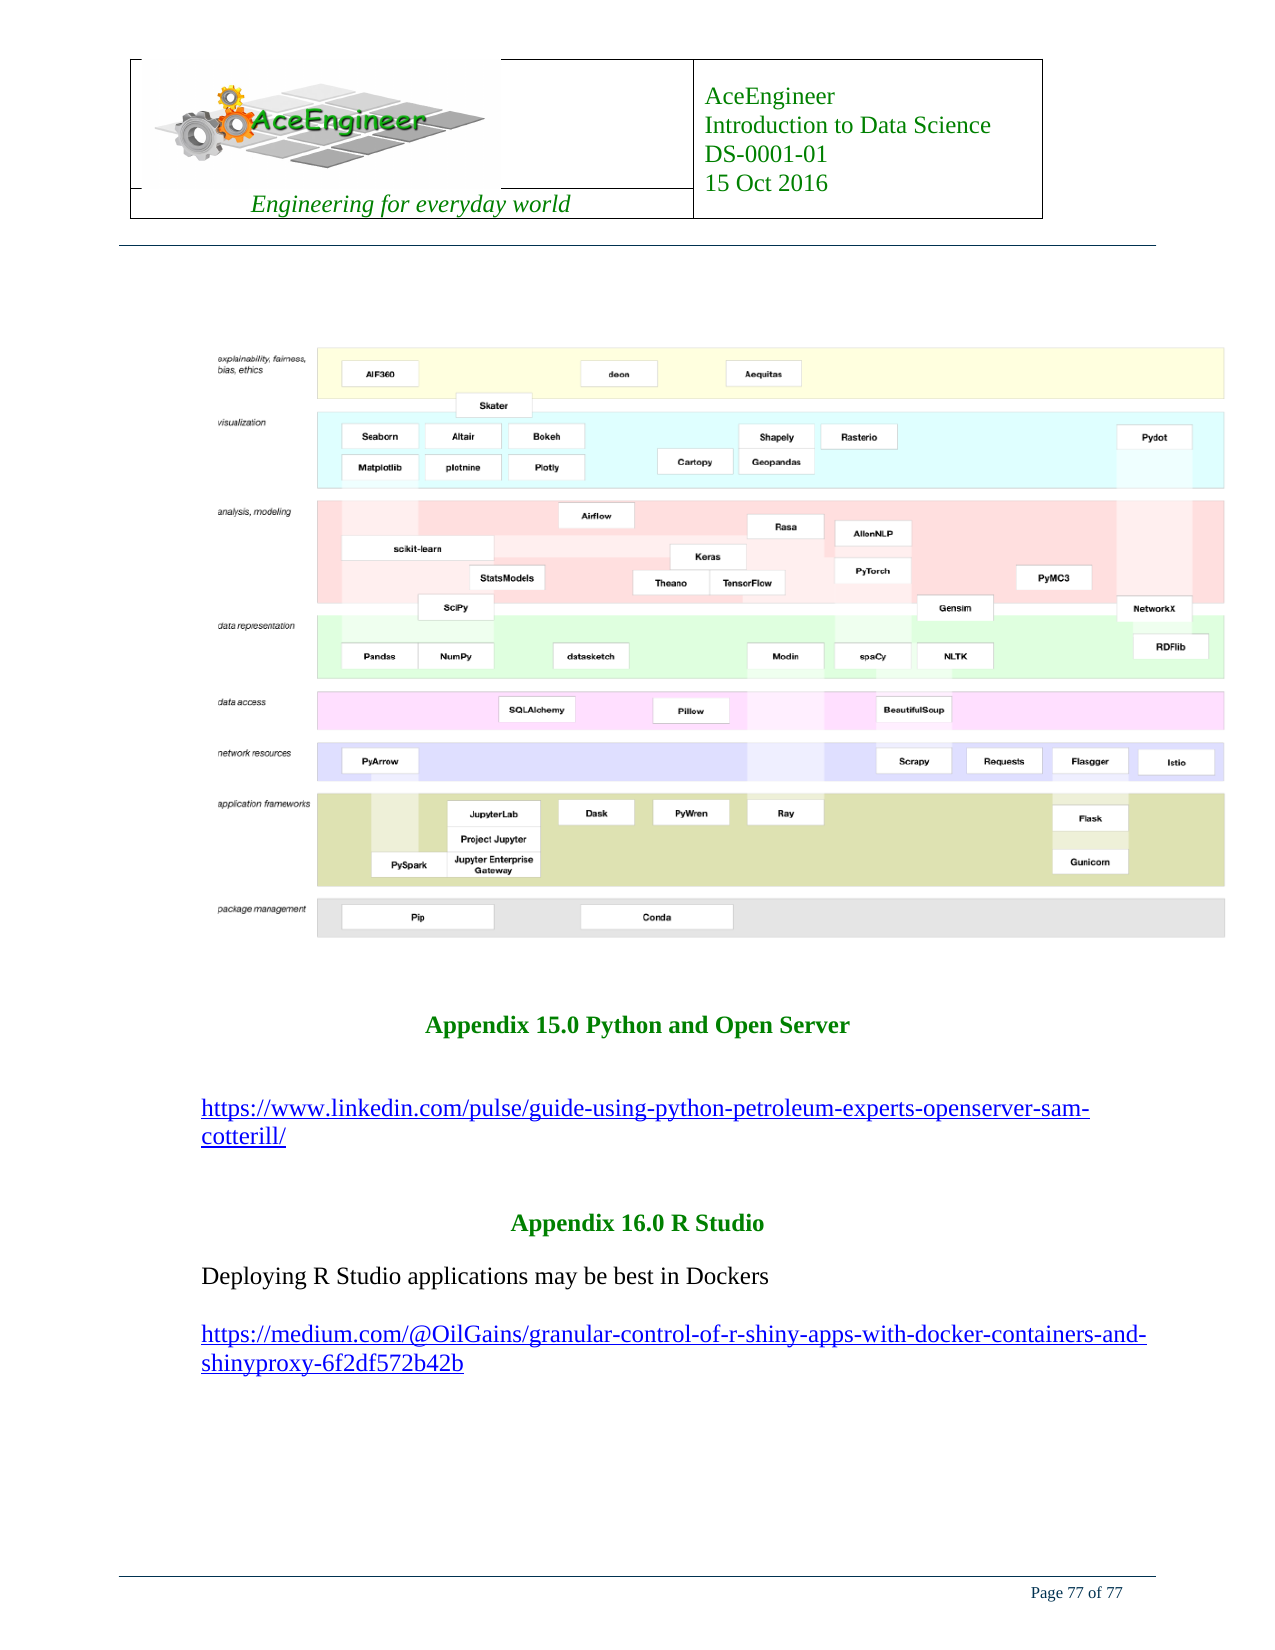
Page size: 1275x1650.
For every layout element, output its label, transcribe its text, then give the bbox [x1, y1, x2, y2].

picture [201, 325, 1240, 958]
text https://www.linkedin.com/pulse/guide-using-python-petroleum-experts-openserver-sam-cotterill/ [201, 1093, 1156, 1150]
subtitle R Studio [118, 1208, 1156, 1236]
text Deploying R Studio applications may be best in Dockers [201, 1261, 1156, 1290]
picture [141, 59, 501, 189]
subtitle Python and Open Server [118, 1010, 1156, 1039]
text https://medium.com/@OilGains/granular-control-of-r-shiny-apps-with-docker-containers-and-shinyproxy-6f2df572b42b [201, 1319, 1156, 1376]
